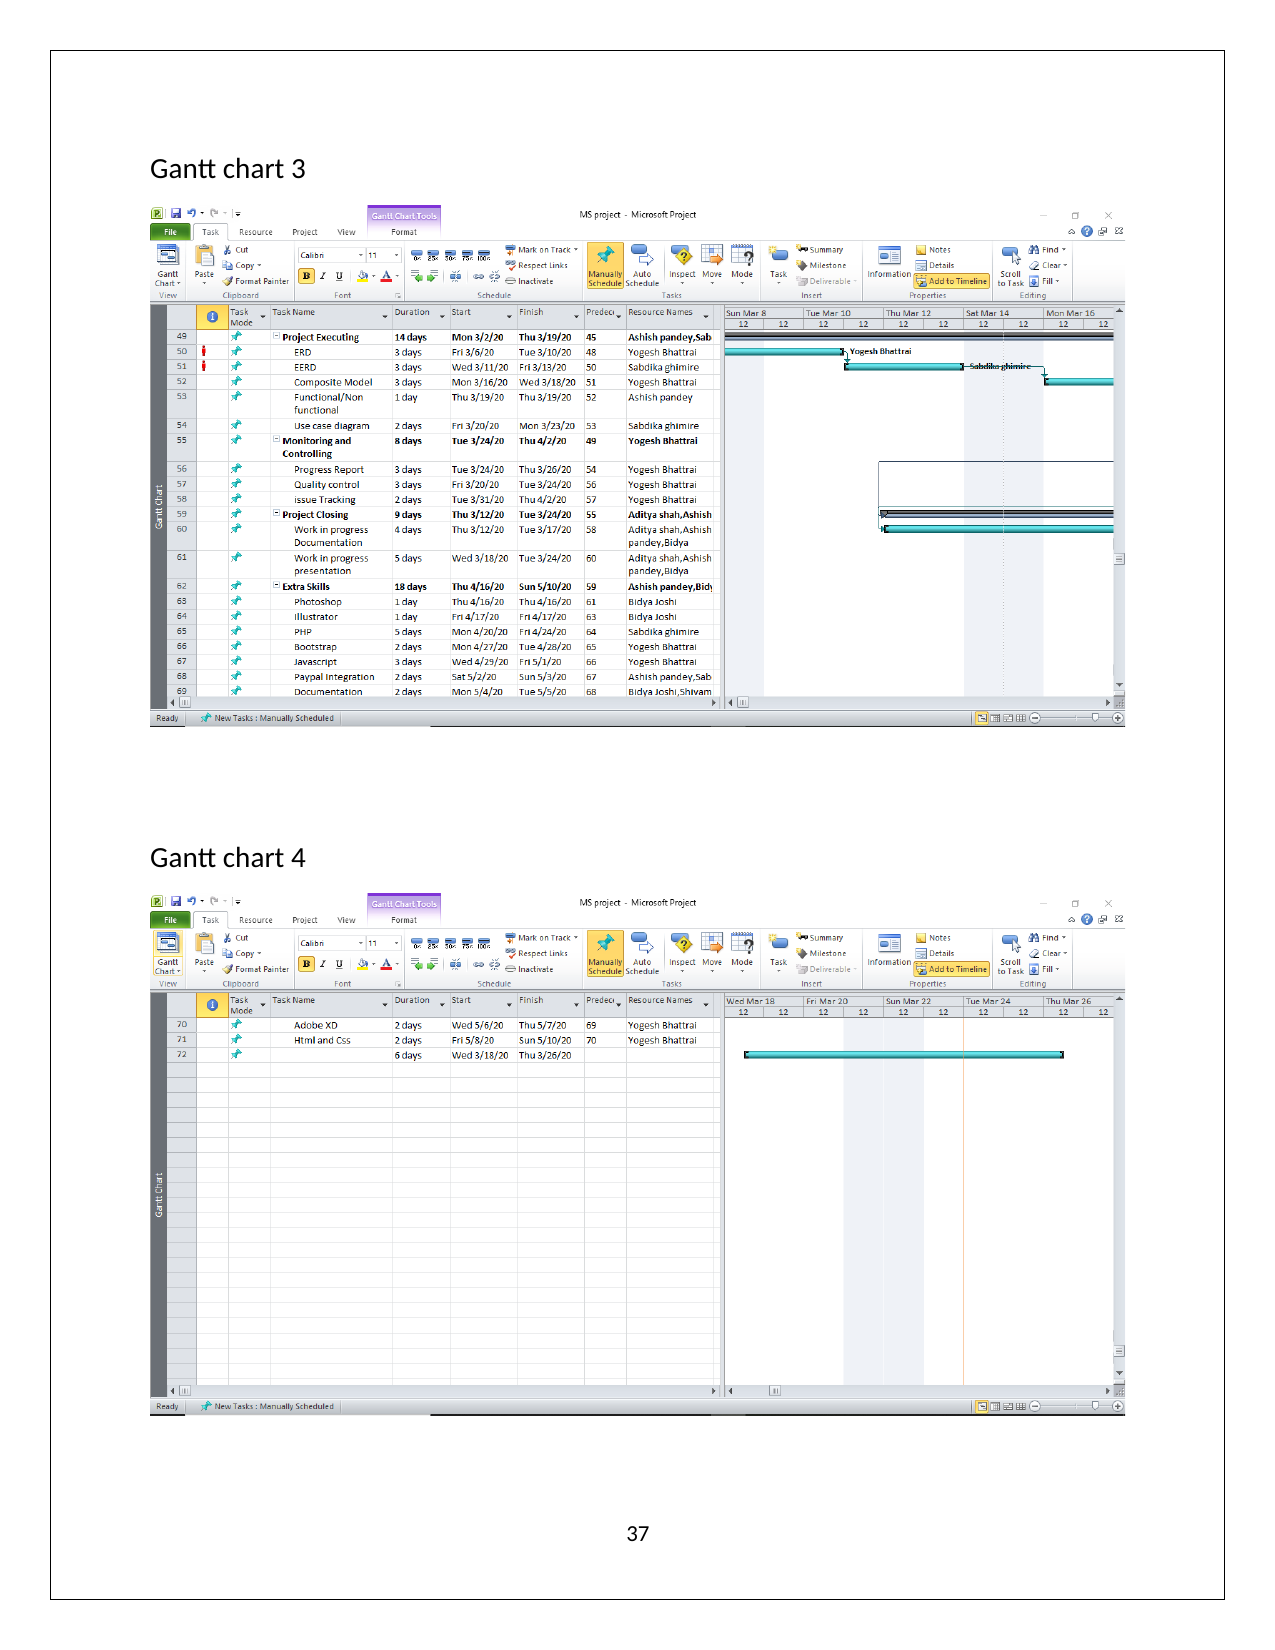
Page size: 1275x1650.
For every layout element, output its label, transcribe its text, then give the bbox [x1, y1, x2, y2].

text Gantt chart 3 [150, 150, 1125, 186]
text Gantt chart 4 [150, 839, 1125, 874]
picture [150, 893, 1125, 1416]
picture [150, 205, 1125, 727]
